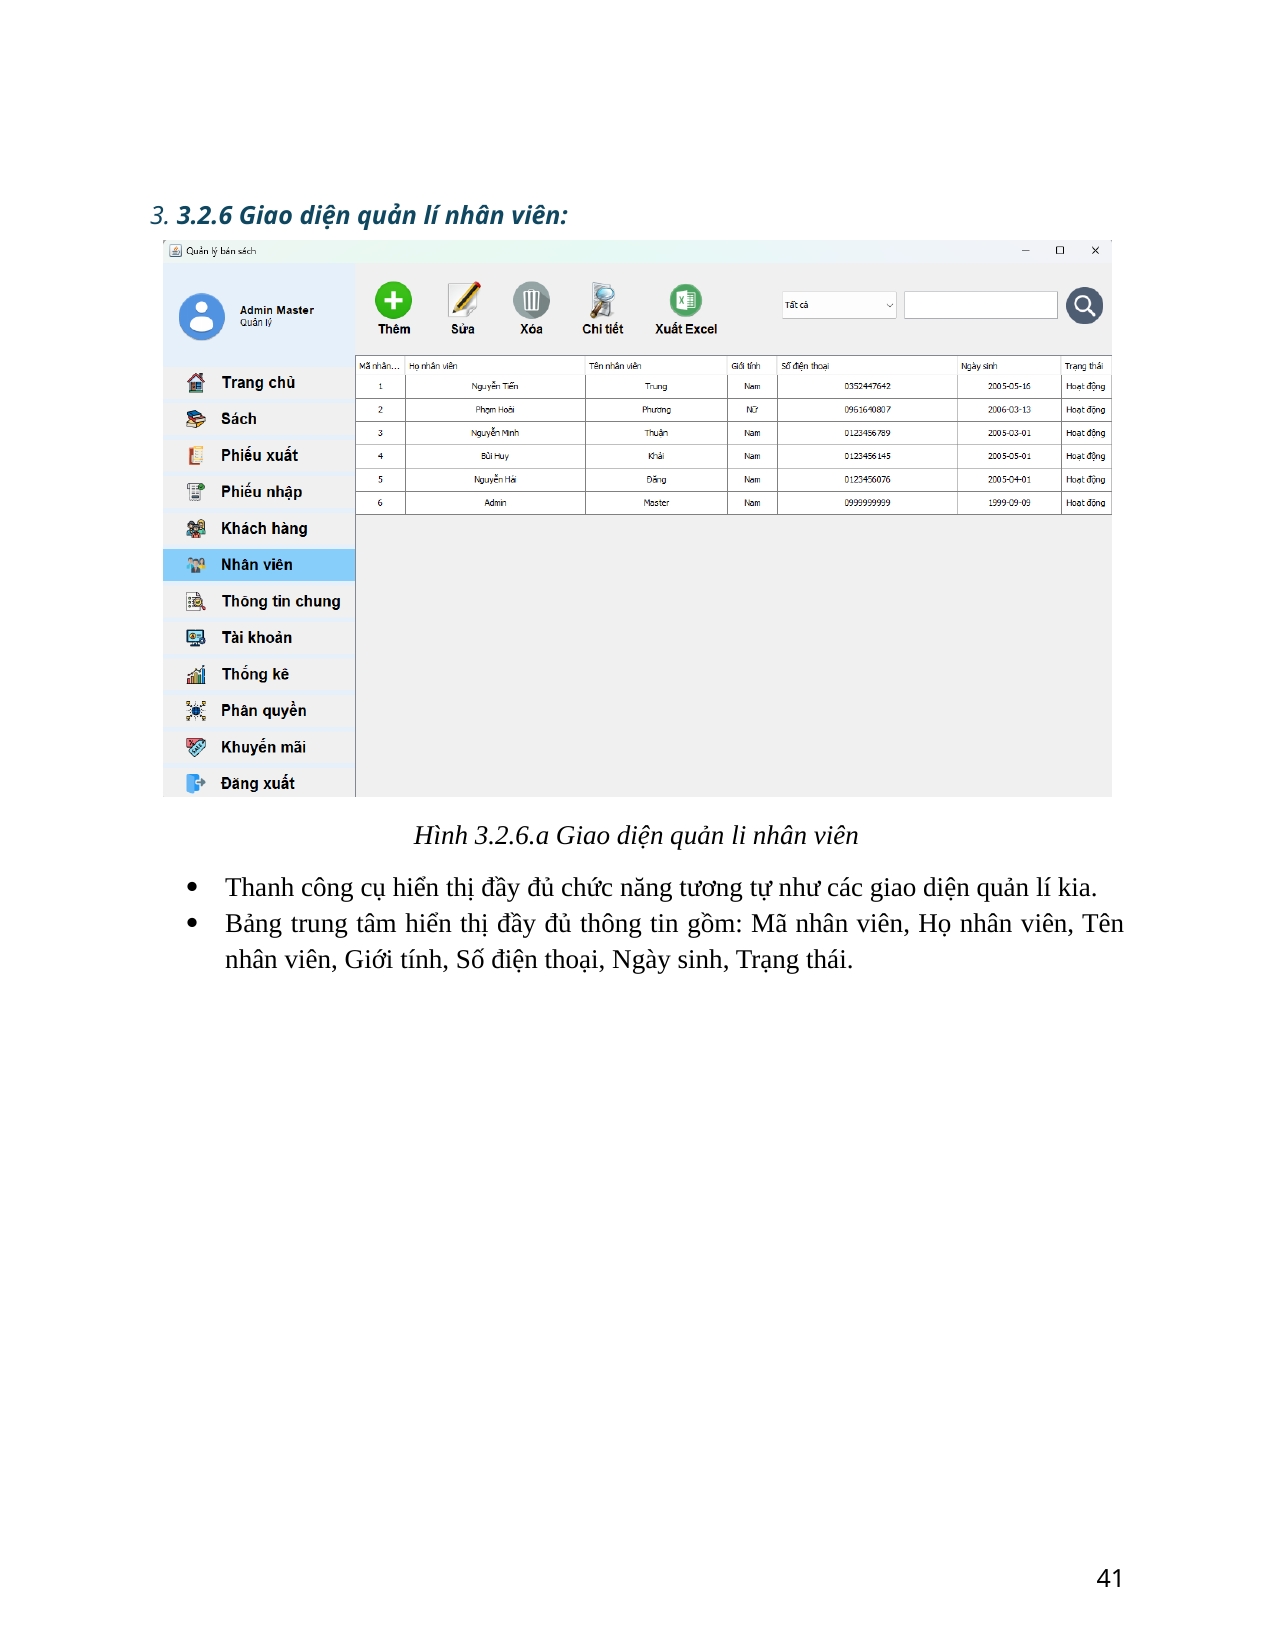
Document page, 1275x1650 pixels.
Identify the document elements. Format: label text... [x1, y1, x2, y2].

text Hình 3.2.6.a Giao diện quản li nhân viên [150, 819, 1125, 850]
list Bảng trung tâm hiển thị đầy đủ thông tin gồm: Mã nhân viên, Họ nhân viên, Tên nhân viên, Giới tính, Số điện thoại, Ngày sinh, Trạng thái. [187, 907, 1125, 974]
list Thanh công cụ hiển thị đầy đủ chức năng tương tự như các giao diện quản lí kia. [187, 871, 1125, 902]
subtitle 3. 3.2.6 Giao diện quản lí nhân viên: [150, 197, 1125, 232]
picture [163, 240, 1112, 797]
